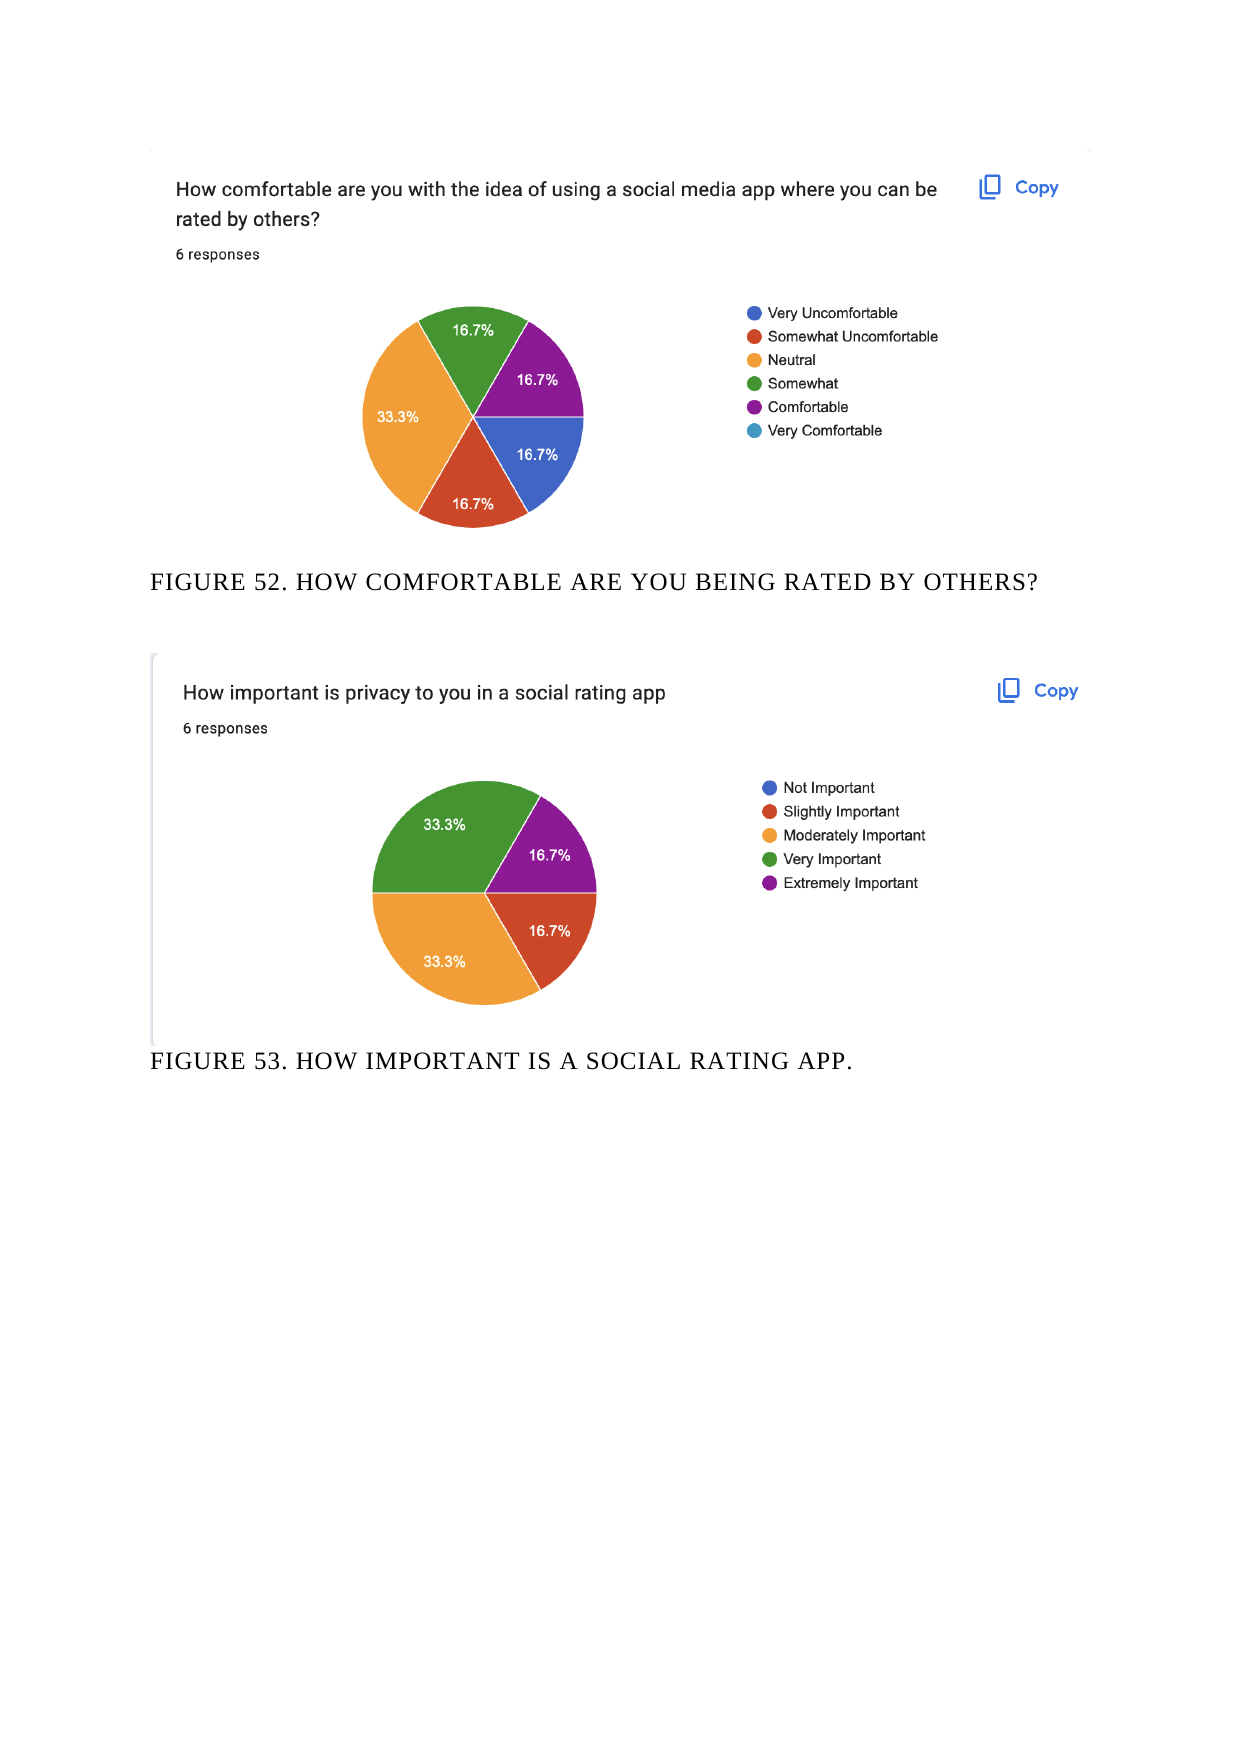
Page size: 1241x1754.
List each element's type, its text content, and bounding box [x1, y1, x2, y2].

text Figure 53. How important is a social rating app. [150, 1046, 1090, 1075]
picture [150, 653, 1091, 1046]
text Figure 52. HOW COMFORTABLE ARE YOU BEING RATED BY OTHERS? [150, 567, 1090, 596]
picture [150, 150, 1091, 567]
